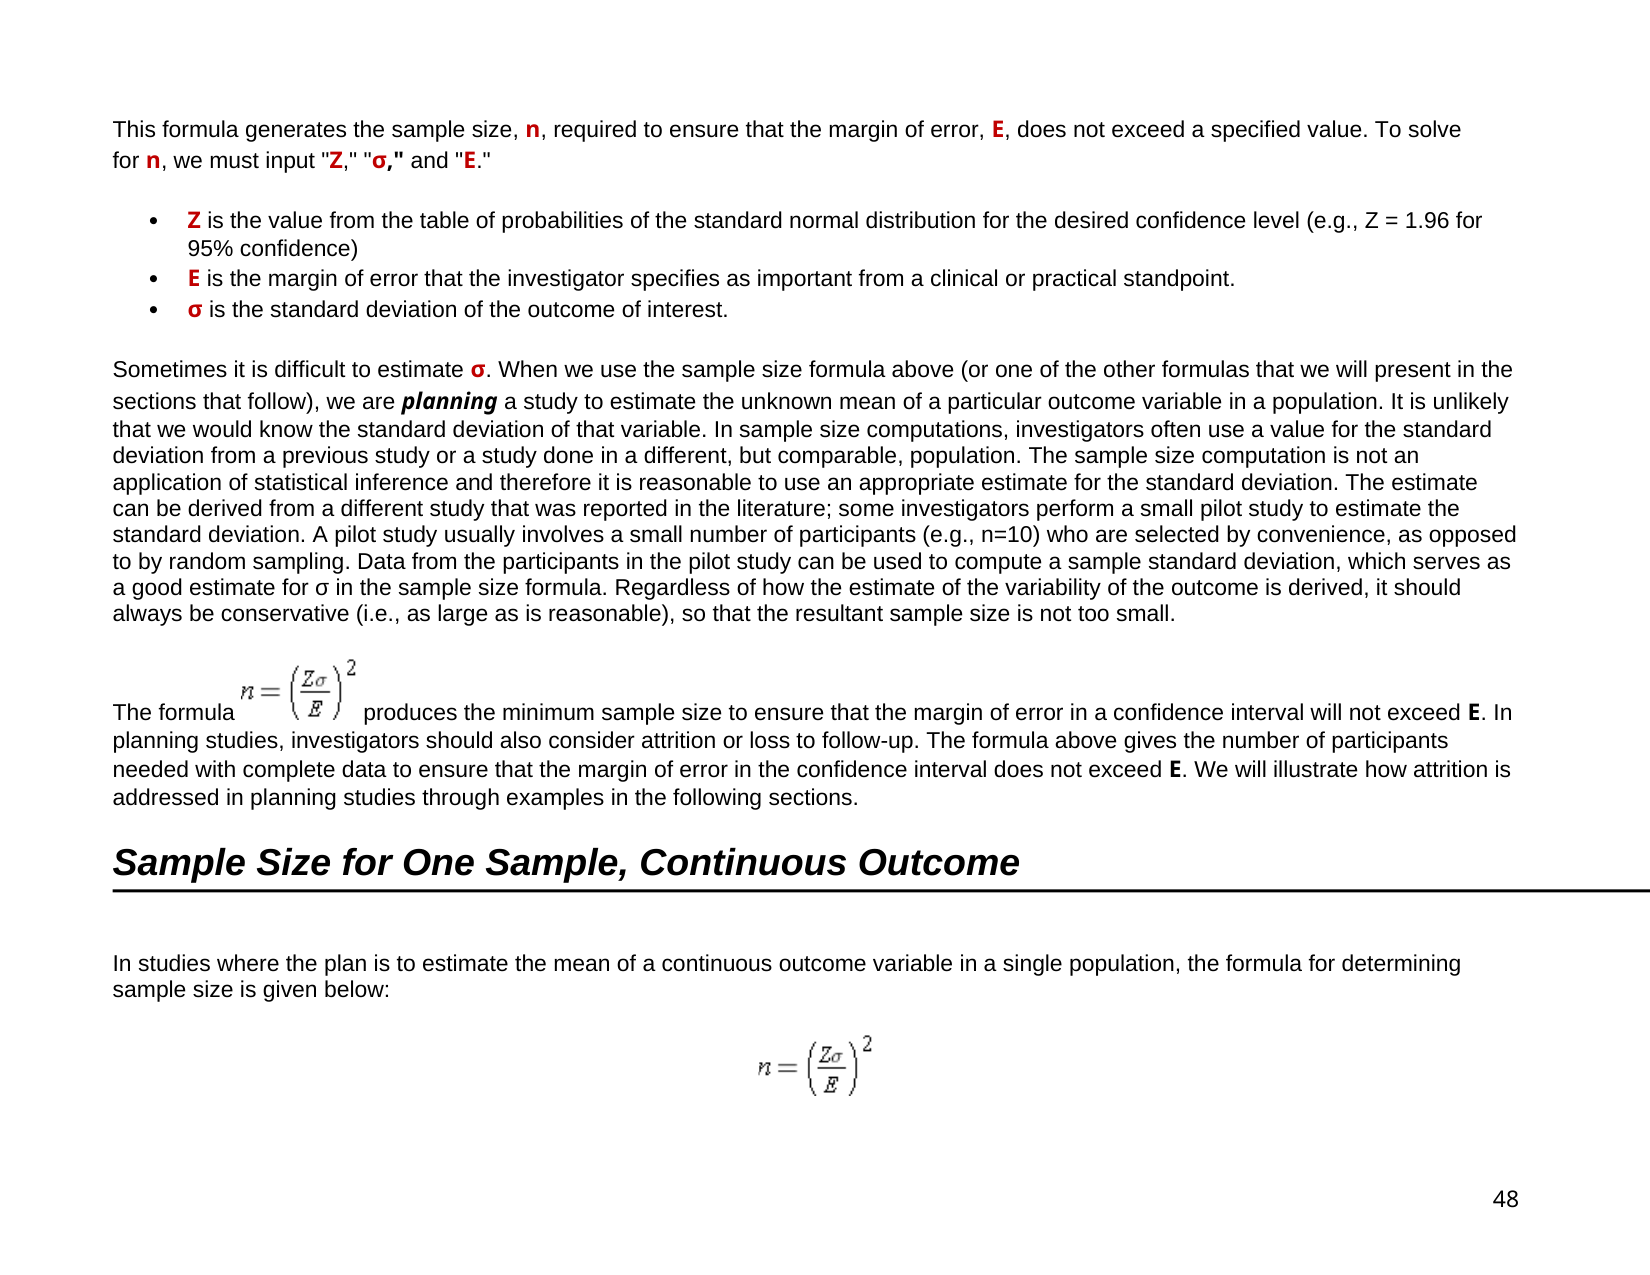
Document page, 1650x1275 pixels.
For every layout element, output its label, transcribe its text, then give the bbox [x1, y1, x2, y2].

picture [758, 1031, 873, 1096]
picture [241, 656, 357, 720]
text The formula produces the minimum sample size to ensure that the margin of error in a confidence interval will not exceed E. In planning studies, investigators should also consider attrition or loss to follow-up. The formula above gives the number of participants needed with complete data to ensure that the margin of error in the confidence interval does not exceed E. We will illustrate how attrition is addressed in planning studies through examples in the following sections. [112, 656, 1519, 811]
list Z is the value from the table of probabilities of the standard normal distribution for the desired confidence level (e.g., Z = 1.96 for 95% confidence) [150, 204, 1519, 262]
list σ is the standard deviation of the outcome of interest. [150, 293, 1519, 324]
text This formula generates the sample size, n, required to ensure that the margin of error, E, does not exceed a specified value. To solve for n, we must input "Z," "σ," and "E." [112, 112, 1519, 175]
subtitle Sample Size for One Sample, Continuous Outcome [112, 840, 1519, 883]
text Sometimes it is difficult to estimate σ. When we use the sample size formula above (or one of the other formulas that we will present in the sections that follow), we are planning a study to estimate the unknown mean of a particular outcome variable in a population. It is unlikely that we would know the standard deviation of that variable. In sample size computations, investigators often use a value for the standard deviation from a previous study or a study done in a different, but comparable, population. The sample size computation is not an application of statistical inference and therefore it is reasonable to use an appropriate estimate for the standard deviation. The estimate can be derived from a different study that was reported in the literature; some investigators perform a small pilot study to estimate the standard deviation. A pilot study usually involves a small number of participants (e.g., n=10) who are selected by convenience, as opposed to by random sampling. Data from the participants in the pilot study can be used to compute a sample standard deviation, which serves as a good estimate for σ in the sample size formula. Regardless of how the estimate of the variability of the outcome is derived, it should always be conservative (i.e., as large as is reasonable), so that the resultant sample size is not too small. [112, 353, 1519, 627]
list E is the margin of error that the investigator specifies as important from a clinical or practical standpoint. [150, 262, 1519, 293]
text In studies where the plan is to estimate the mean of a continuous outcome variable in a single population, the formula for determining sample size is given below: [112, 950, 1519, 1002]
